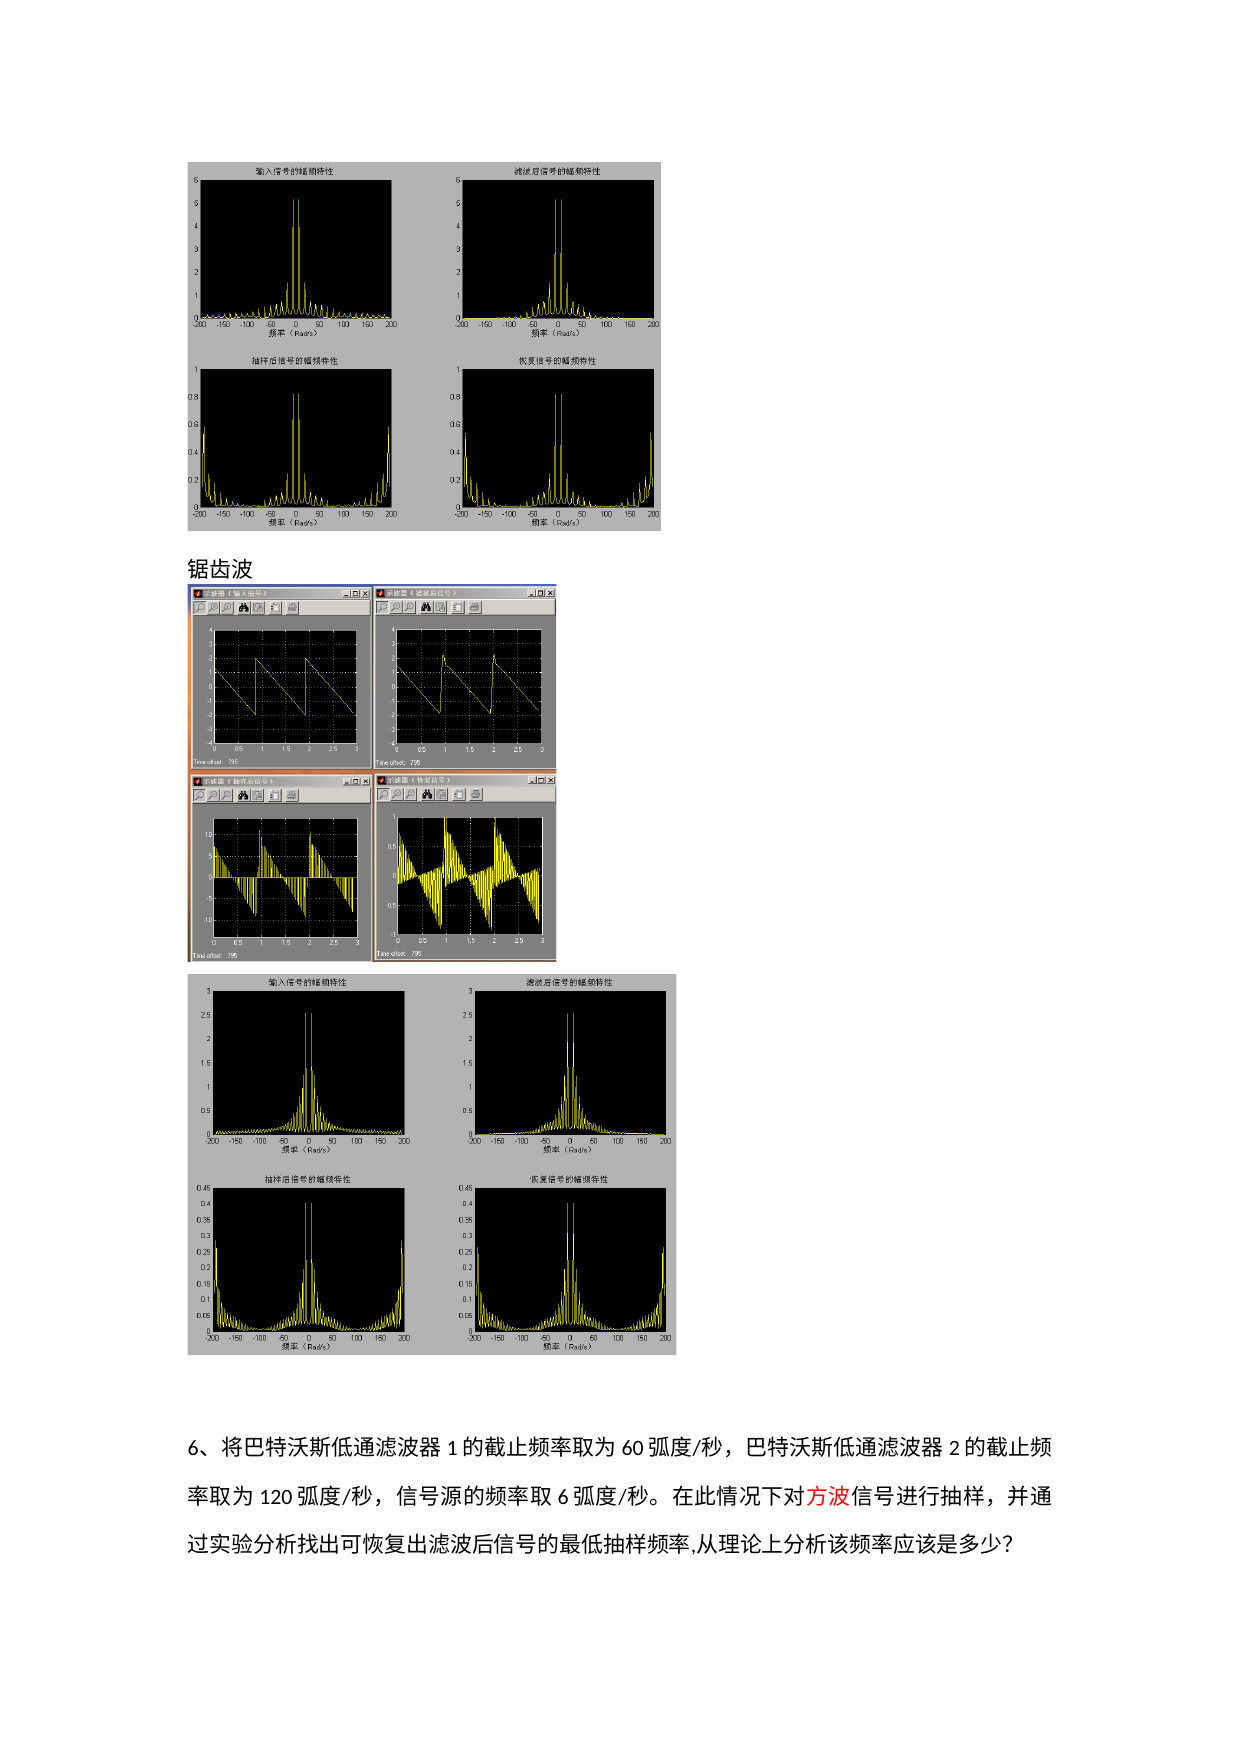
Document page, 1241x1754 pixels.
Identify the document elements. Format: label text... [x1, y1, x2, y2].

text 6、将巴特沃斯低通滤波器1的截止频率取为60弧度/秒，巴特沃斯低通滤波器2的截止频率取为120弧度/秒，信号源的频率取6弧度/秒。在此情况下对方波信号进行抽样，并通过实验分析找出可恢复出滤波后信号的最低抽样频率,从理论上分析该频率应该是多少？ [187, 1429, 1053, 1559]
picture [187, 162, 661, 531]
text 锯齿波 [187, 552, 1053, 584]
picture [187, 974, 677, 1355]
picture [187, 584, 557, 962]
